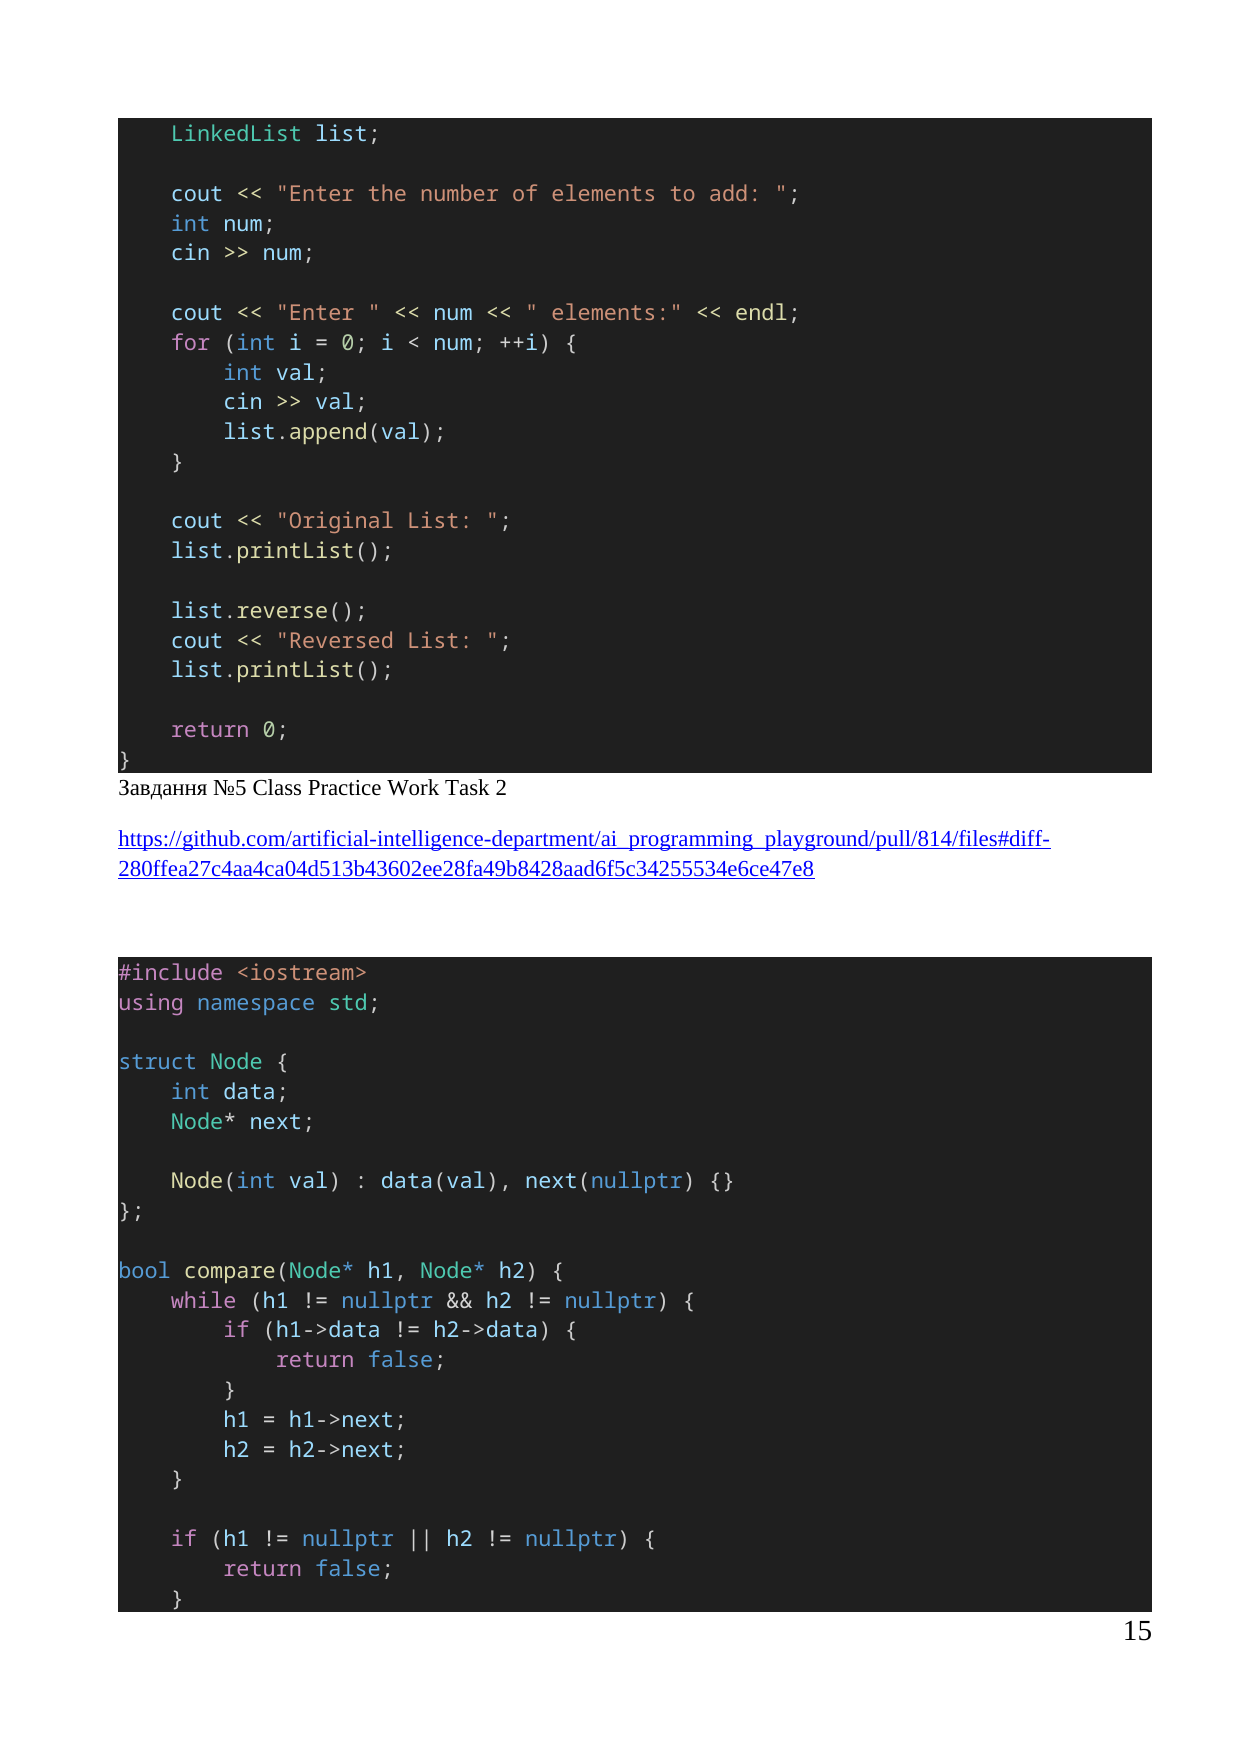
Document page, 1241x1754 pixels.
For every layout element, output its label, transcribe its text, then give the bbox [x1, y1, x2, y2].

text if (h1->data != h2->data) { [118, 1314, 1152, 1344]
text https://github.com/artificial-intelligence-department/ai_programming_playground/pull/814/files#diff-280ffea27c4aa4ca04d513b43602ee28fa49b8428aad6f5c34255534e6ce47e8 [118, 824, 1152, 881]
text cin >> val; [118, 386, 1152, 416]
text int data; [118, 1076, 1152, 1106]
text bool compare(Node* h1, Node* h2) { [118, 1255, 1152, 1284]
text cin >> num; [118, 237, 1152, 267]
text cout << "Reversed List: "; [118, 624, 1152, 654]
text int val; [118, 356, 1152, 386]
text } [118, 446, 1152, 476]
text list.printList(); [118, 654, 1152, 684]
text #include <iostream> [118, 957, 1152, 987]
text h2 = h2->next; [118, 1433, 1152, 1463]
text LinkedList list; [118, 118, 1152, 148]
text cout << "Original List: "; [118, 505, 1152, 535]
text list.reverse(); [118, 595, 1152, 624]
text list.printList(); [118, 535, 1152, 565]
text } [118, 1374, 1152, 1404]
text Завдання №5 Class Practice Work Task 2 [118, 773, 1152, 800]
text } [118, 744, 1152, 773]
text struct Node { [118, 1046, 1152, 1076]
text }; [118, 1195, 1152, 1225]
text while (h1 != nullptr && h2 != nullptr) { [118, 1284, 1152, 1314]
text cout << "Enter the number of elements to add: "; [118, 178, 1152, 207]
text if (h1 != nullptr || h2 != nullptr) { [118, 1523, 1152, 1553]
text Node(int val) : data(val), next(nullptr) {} [118, 1165, 1152, 1195]
text return 0; [118, 714, 1152, 744]
text list.append(val); [118, 416, 1152, 446]
text Node* next; [118, 1106, 1152, 1136]
text } [118, 1463, 1152, 1493]
text return false; [118, 1344, 1152, 1374]
text cout << "Enter " << num << " elements:" << endl; [118, 297, 1152, 327]
text h1 = h1->next; [118, 1404, 1152, 1433]
text return false; [118, 1553, 1152, 1582]
text int num; [118, 207, 1152, 237]
text } [118, 1582, 1152, 1612]
text using namespace std; [118, 987, 1152, 1016]
text for (int i = 0; i < num; ++i) { [118, 327, 1152, 356]
